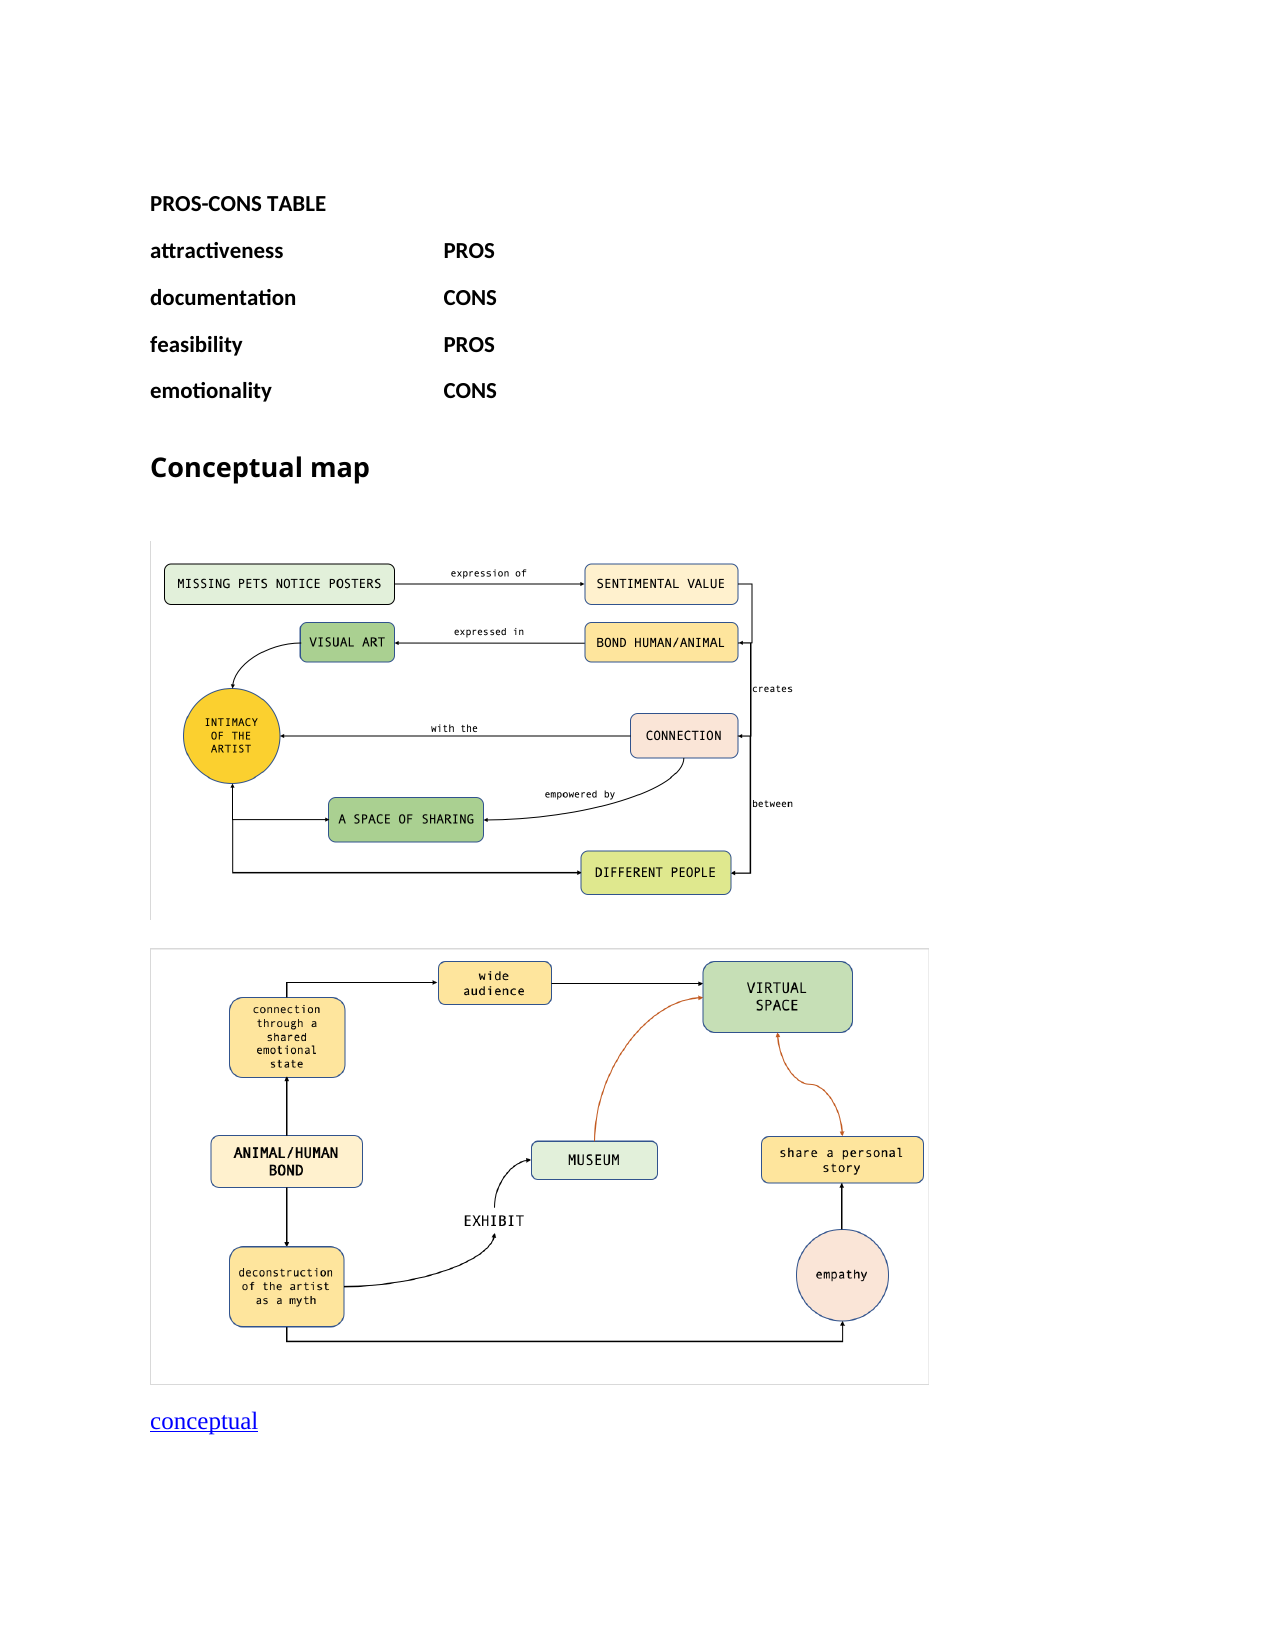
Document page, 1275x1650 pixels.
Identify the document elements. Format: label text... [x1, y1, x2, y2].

subtitle Conceptual map [150, 448, 1125, 485]
picture [150, 948, 929, 1385]
text conceptual [150, 1406, 1125, 1434]
text feasibility PROS [150, 330, 1125, 358]
text attractiveness PROS [150, 236, 1125, 264]
text emotionality CONS [150, 377, 1125, 405]
picture [150, 541, 826, 920]
text documentation CONS [150, 283, 1125, 311]
text PROS-CONS TABLE [150, 189, 1125, 217]
